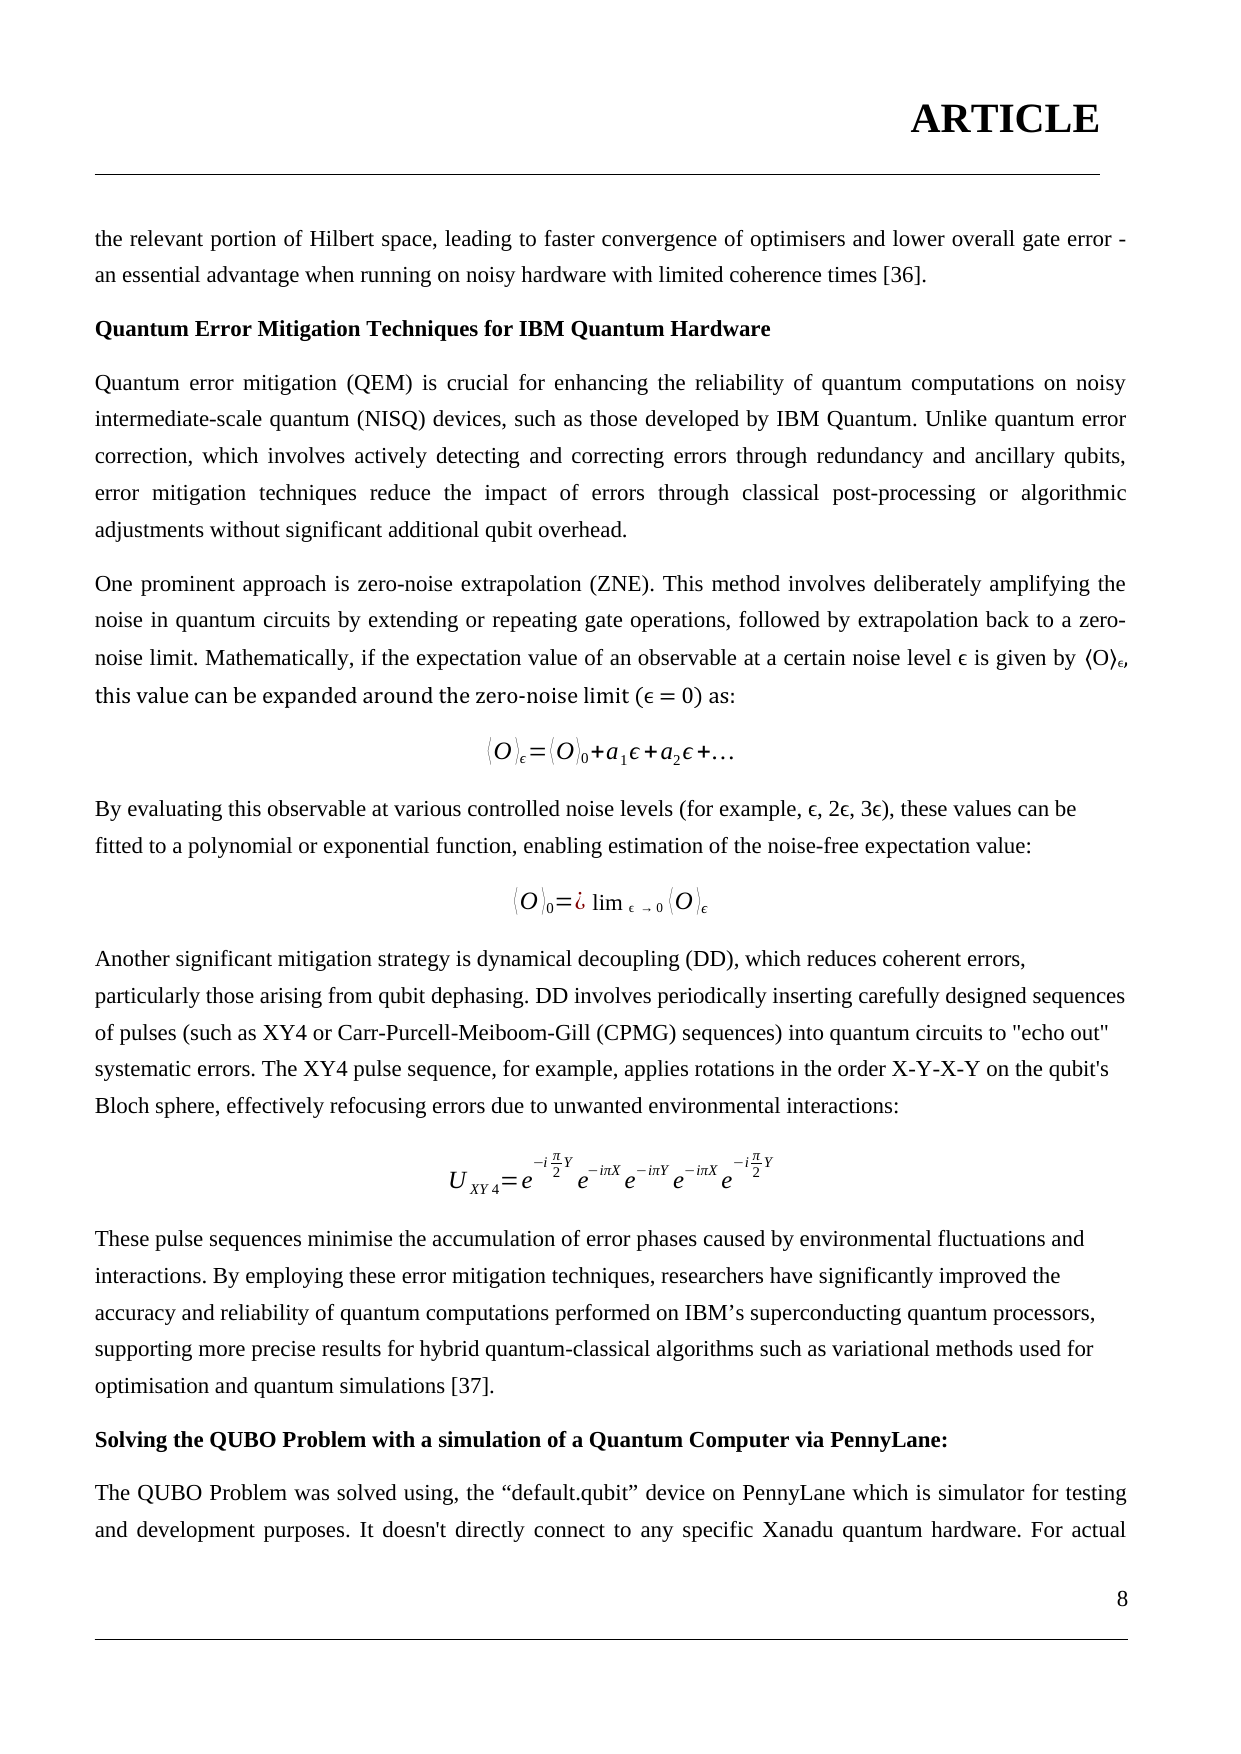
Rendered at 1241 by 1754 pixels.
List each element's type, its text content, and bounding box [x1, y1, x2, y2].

text lim ϵ → 0 [94, 886, 1128, 918]
text Quantum Error Mitigation Techniques for IBM Quantum Hardware [94, 315, 1128, 341]
text By evaluating this observable at various controlled noise levels (for example, ϵ, 2ϵ, 3ϵ), these values can be fitted to a polynomial or exponential function, enabling estimation of the noise-free expectation value: [94, 795, 1128, 859]
text Another significant mitigation strategy is dynamical decoupling (DD), which reduces coherent errors, particularly those arising from qubit dephasing. DD involves periodically inserting carefully designed sequences of pulses (such as XY4 or Carr-Purcell-Meiboom-Gill (CPMG) sequences) into quantum circuits to "echo out" systematic errors. The XY4 pulse sequence, for example, applies rotations in the order X-Y-X-Y on the qubit's Bloch sphere, effectively refocusing errors due to unwanted environmental interactions: [94, 945, 1128, 1119]
text Solving the QUBO Problem with a simulation of a Quantum Computer via PennyLane: [94, 1426, 1128, 1452]
text Quantum error mitigation (QEM) is crucial for enhancing the reliability of quantum computations on noisy intermediate-scale quantum (NISQ) devices, such as those developed by IBM Quantum. Unlike quantum error correction, which involves actively detecting and correcting errors through redundancy and ancillary qubits, error mitigation techniques reduce the impact of errors through classical post-processing or algorithmic adjustments without significant additional qubit overhead. [94, 369, 1128, 542]
text One prominent approach is zero-noise extrapolation (ZNE). This method involves deliberately amplifying the noise in quantum circuits by extending or repeating gate operations, followed by extrapolation back to a zero-noise limit. Mathematically, if the expectation value of an observable at a certain noise level ϵ is given by ⟨O⟩ϵ, this value can be expanded around the zero-noise limit (ϵ = 0) as: [94, 570, 1128, 708]
text These pulse sequences minimise the accumulation of error phases caused by environmental fluctuations and interactions. By employing these error mitigation techniques, researchers have significantly improved the accuracy and reliability of quantum computations performed on IBM’s superconducting quantum processors, supporting more precise results for hybrid quantum-classical algorithms such as variational methods used for optimisation and quantum simulations [37]. [94, 1225, 1128, 1399]
